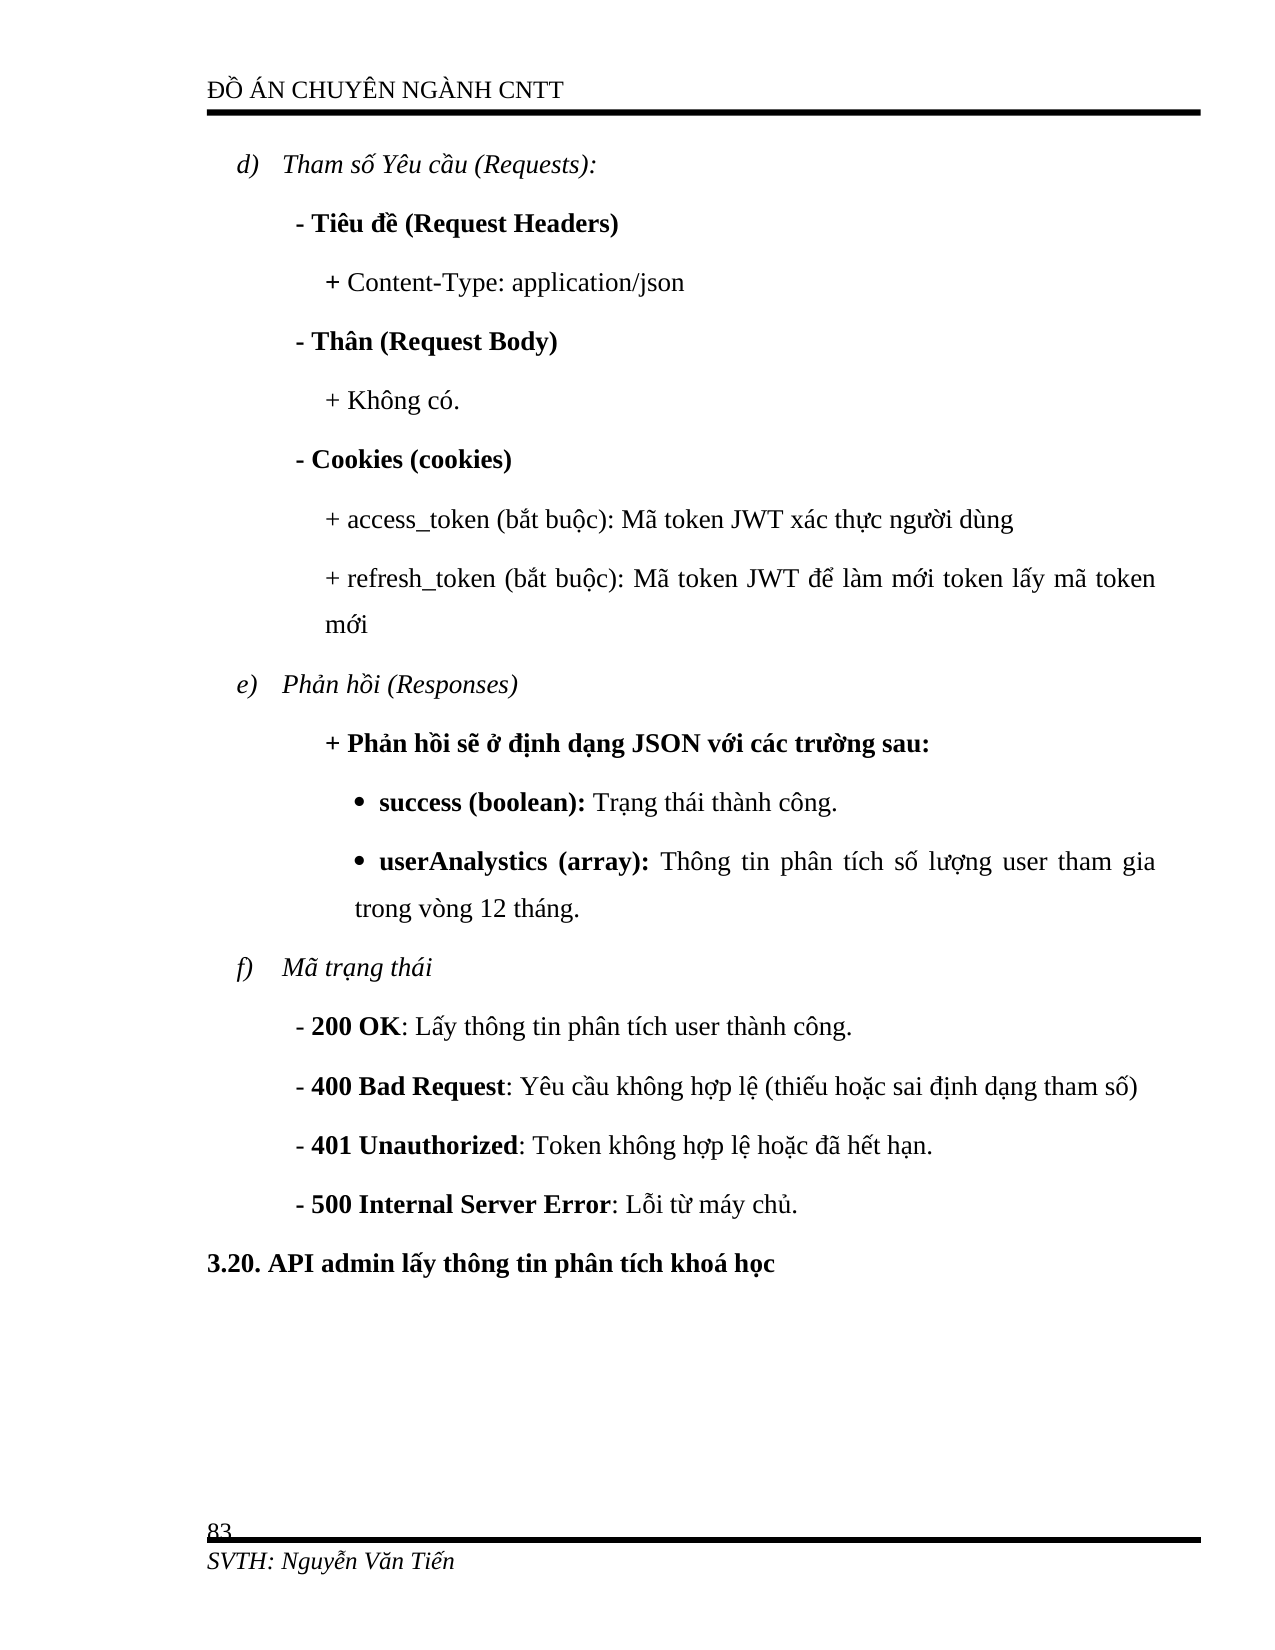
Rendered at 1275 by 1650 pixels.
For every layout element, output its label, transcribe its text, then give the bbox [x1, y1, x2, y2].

text Thân (Request Body) [266, 325, 1157, 356]
subtitle Phản hồi (Responses) [236, 668, 1157, 699]
subtitle Tham số Yêu cầu (Requests): [236, 148, 1157, 179]
text Tiêu đề (Request Headers) [266, 207, 1157, 238]
text Phản hồi sẽ ở định dạng JSON với các trường sau: [325, 727, 1157, 758]
text userAnalystics (array): Thông tin phân tích số lượng user tham gia trong vòng 12 tháng. [354, 845, 1157, 923]
text access_token (bắt buộc): Mã token JWT xác thực người dùng [325, 503, 1157, 534]
text 200 OK: Lấy thông tin phân tích user thành công. [266, 1011, 1157, 1042]
text Content-Type: application/json [325, 266, 1157, 297]
text Không có. [325, 384, 1157, 416]
subtitle Mã trạng thái [236, 951, 1157, 982]
text Cookies (cookies) [266, 443, 1157, 475]
text success (boolean): Trạng thái thành công. [354, 786, 1157, 817]
subtitle API admin lấy thông tin phân tích khoá học [207, 1247, 1157, 1278]
text 500 Internal Server Error: Lỗi từ máy chủ. [266, 1188, 1157, 1219]
text refresh_token (bắt buộc): Mã token JWT để làm mới token lấy mã token mới [325, 562, 1157, 640]
text 400 Bad Request: Yêu cầu không hợp lệ (thiếu hoặc sai định dạng tham số) [266, 1070, 1157, 1101]
text 401 Unauthorized: Token không hợp lệ hoặc đã hết hạn. [266, 1129, 1157, 1160]
